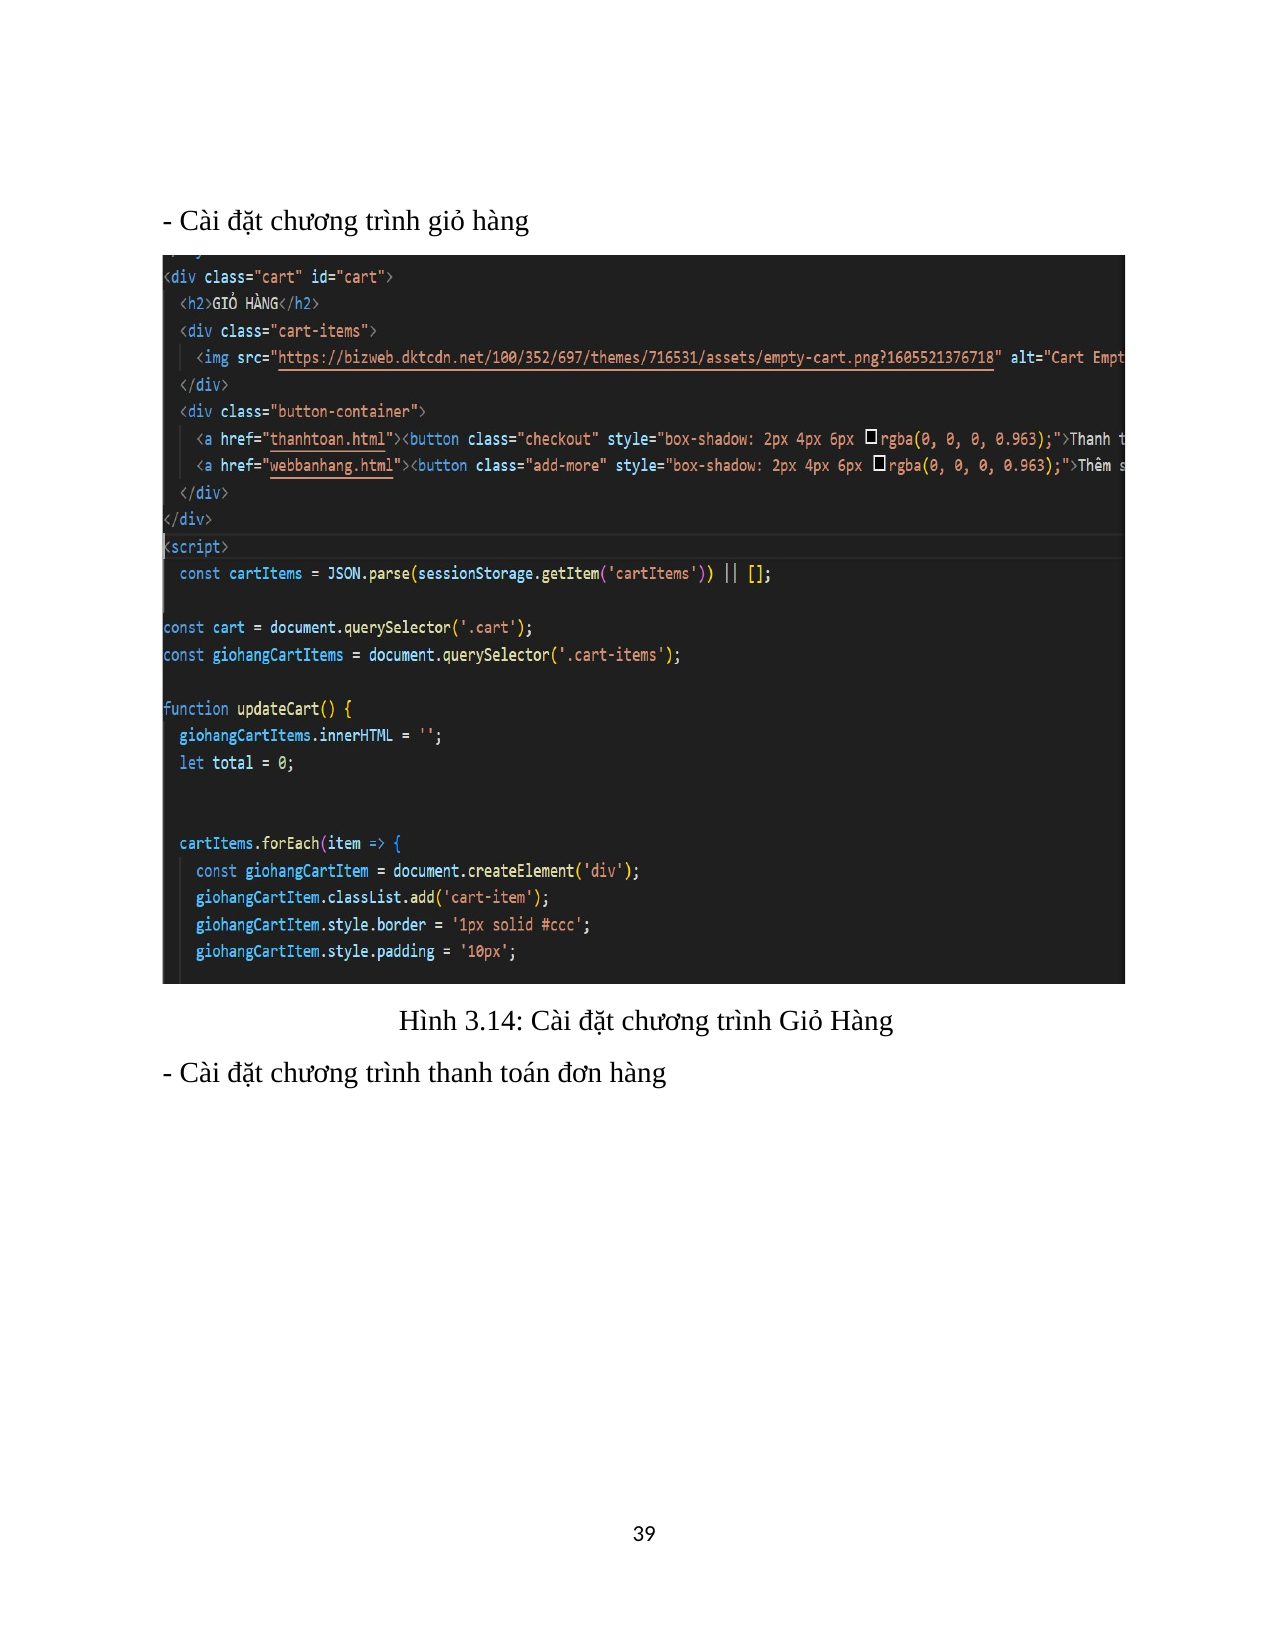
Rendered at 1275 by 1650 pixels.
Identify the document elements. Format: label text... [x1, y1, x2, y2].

text - Cài đặt chương trình giỏ hàng [162, 203, 1125, 236]
text Hình 3.14: Cài đặt chương trình Giỏ Hàng [162, 1003, 1125, 1036]
picture [162, 255, 1125, 984]
text - Cài đặt chương trình thanh toán đơn hàng [162, 1056, 1125, 1089]
